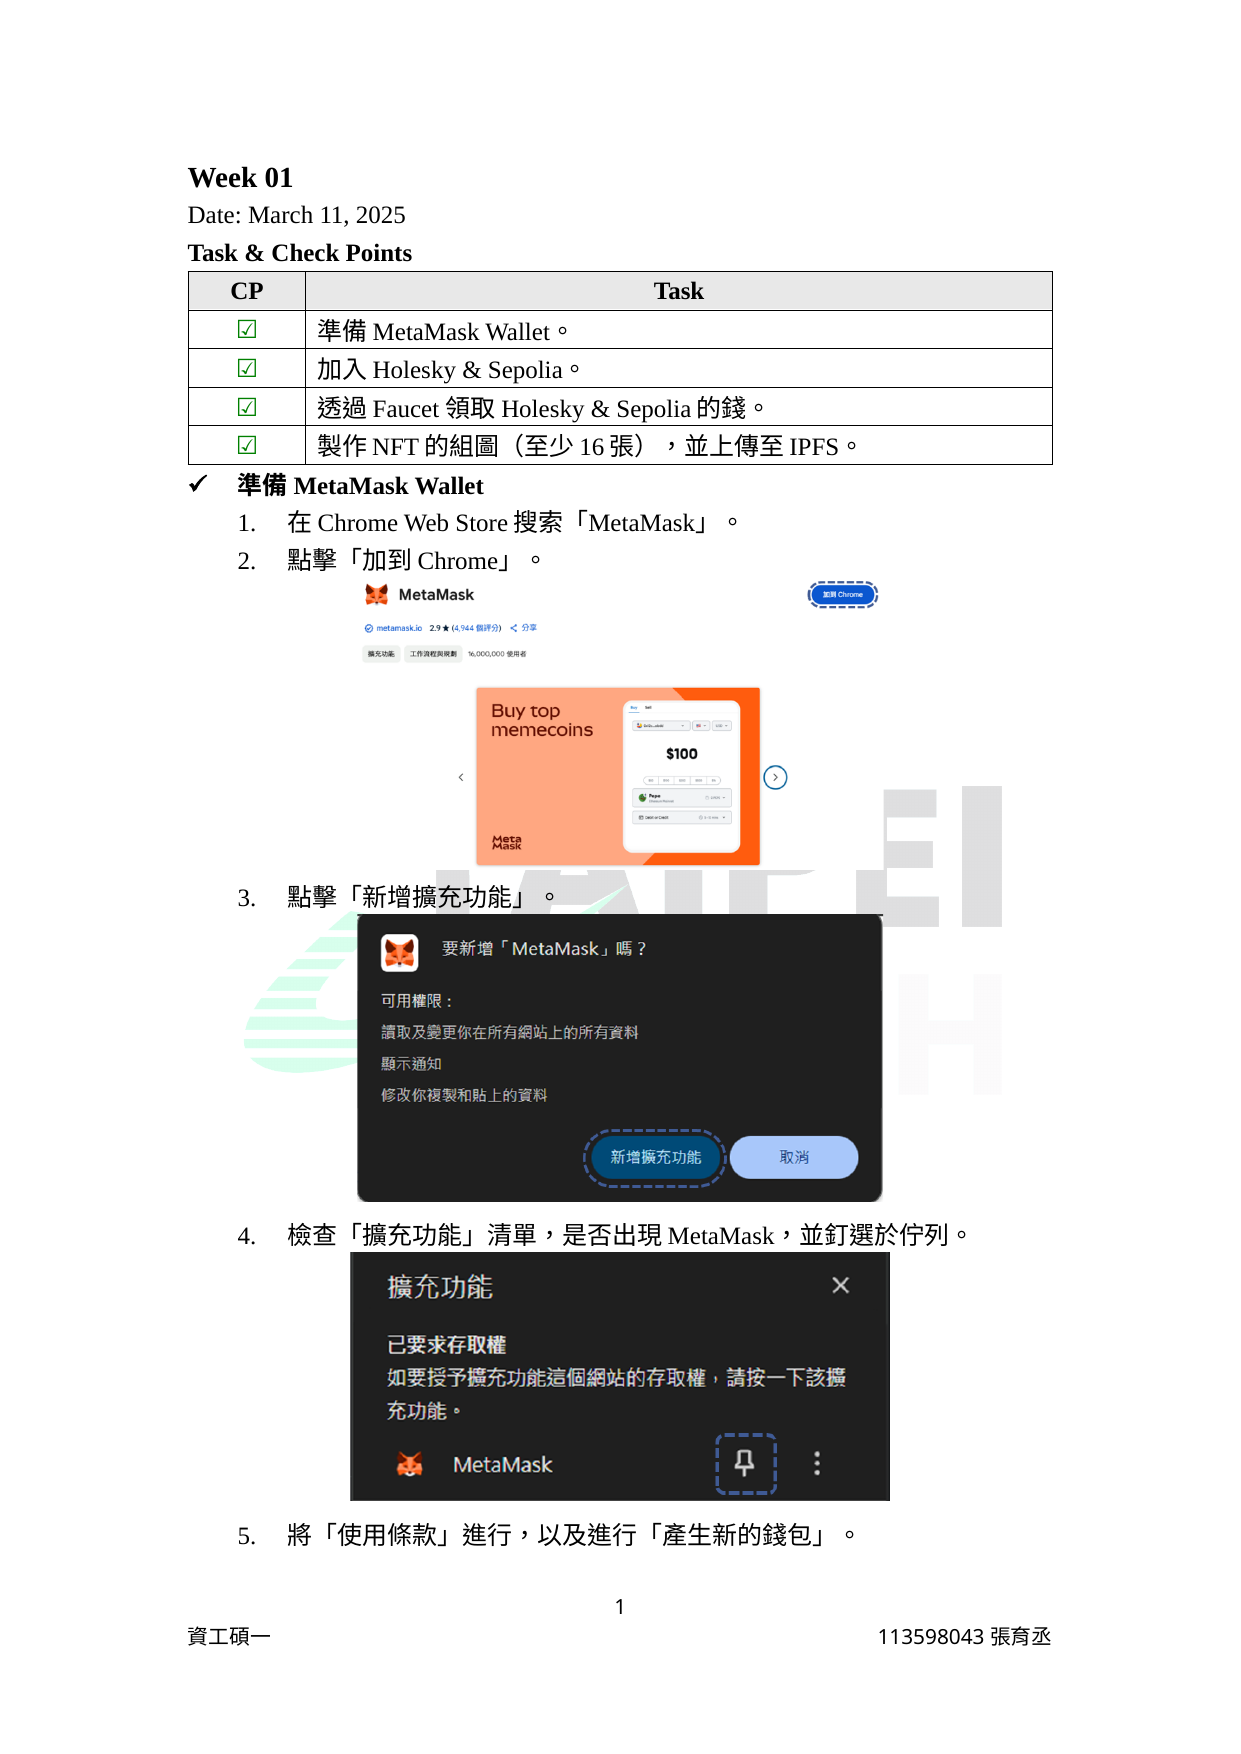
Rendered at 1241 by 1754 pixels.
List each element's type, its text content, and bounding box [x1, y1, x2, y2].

table_cell 透過 Faucet 領取 Holesky & Sepolia的錢。 [306, 388, 1052, 425]
list 在Chrome Web Store搜索「MetaMask」。 [237, 502, 1053, 540]
table_header [259, 915, 982, 1215]
picture [350, 1252, 890, 1501]
table_cell 準備 MetaMask Wallet。 [306, 311, 1052, 348]
text Task & Check Points [187, 233, 1053, 271]
table_header CP [189, 272, 305, 309]
list 點擊「加到Chrome」。 [237, 540, 1053, 577]
table_cell ☑ [189, 388, 305, 425]
list 將「使用條款」進行，以及進行「產生新的錢包」。 [237, 1515, 1053, 1552]
picture [357, 914, 884, 1202]
text Week 01 [187, 158, 1053, 196]
table_cell ☑ [189, 349, 305, 387]
table_header Task [306, 272, 1052, 309]
text Date: March 11, 2025 [187, 196, 1053, 233]
table_cell ☑ [189, 311, 305, 348]
table_cell ☑ [189, 426, 305, 464]
list 點擊「新增擴充功能」。 [237, 877, 1053, 915]
picture [356, 577, 884, 870]
list 準備 MetaMask Wallet [187, 465, 1053, 502]
table_cell 加入 Holesky & Sepolia。 [306, 349, 1052, 387]
table_cell 製作NFT的組圖（至少16張），並上傳至IPFS。 [306, 426, 1052, 464]
table_header [259, 577, 982, 877]
table_header [259, 1252, 982, 1515]
list 檢查「擴充功能」清單，是否出現MetaMask，並釘選於佇列。 [237, 1215, 1053, 1252]
